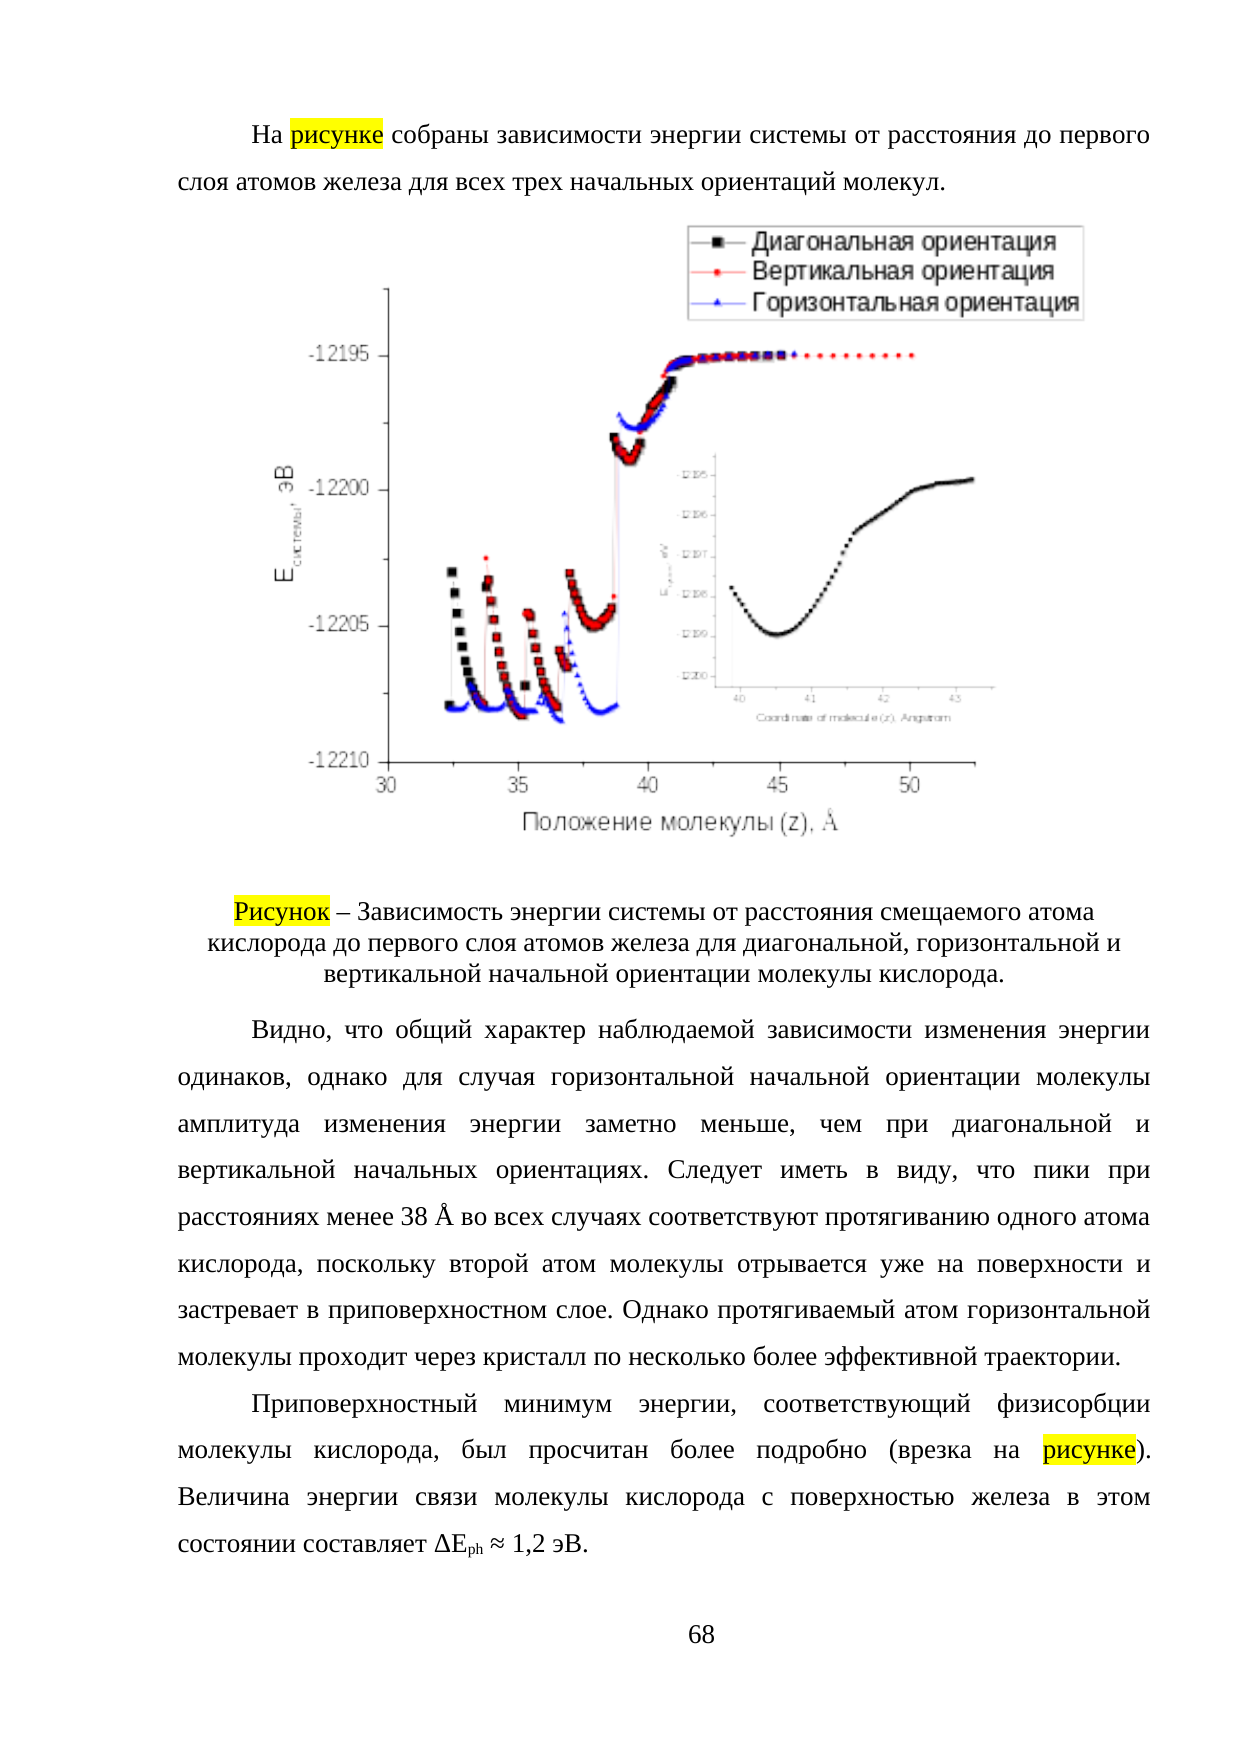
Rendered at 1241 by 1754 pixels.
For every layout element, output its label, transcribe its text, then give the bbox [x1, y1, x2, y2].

text Приповерхностный минимум энергии, соответствующий физисорбции молекулы кислорода, был просчитан более подробно (врезка на рисунке). Величина энергии связи молекулы кислорода с поверхностью железа в этом состоянии составляет ΔEph ≈ 1,2 эВ. [177, 1387, 1152, 1558]
text Рисунок – Зависимость энергии системы от расстояния смещаемого атома кислорода до первого слоя атомов железа для диагональной, горизонтальной и вертикальной начальной ориентации молекулы кислорода. [177, 895, 1152, 989]
text На рисунке собраны зависимости энергии системы от расстояния до первого слоя атомов железа для всех трех начальных ориентаций молекул. [177, 118, 1152, 196]
text Видно, что общий характер наблюдаемой зависимости изменения энергии одинаков, однако для случая горизонтальной начальной ориентации молекулы амплитуда изменения энергии заметно меньше, чем при диагональной и вертикальной начальных ориентациях. Следует иметь в виду, что пики при расстояниях менее 38 Å во всех случаях соответствуют протягиванию одного атома кислорода, поскольку второй атом молекулы отрывается уже на поверхности и застревает в приповерхностном слое. Однако протягиваемый атом горизонтальной молекулы проходит через кристалл по несколько более эффективной траектории. [177, 1014, 1152, 1371]
